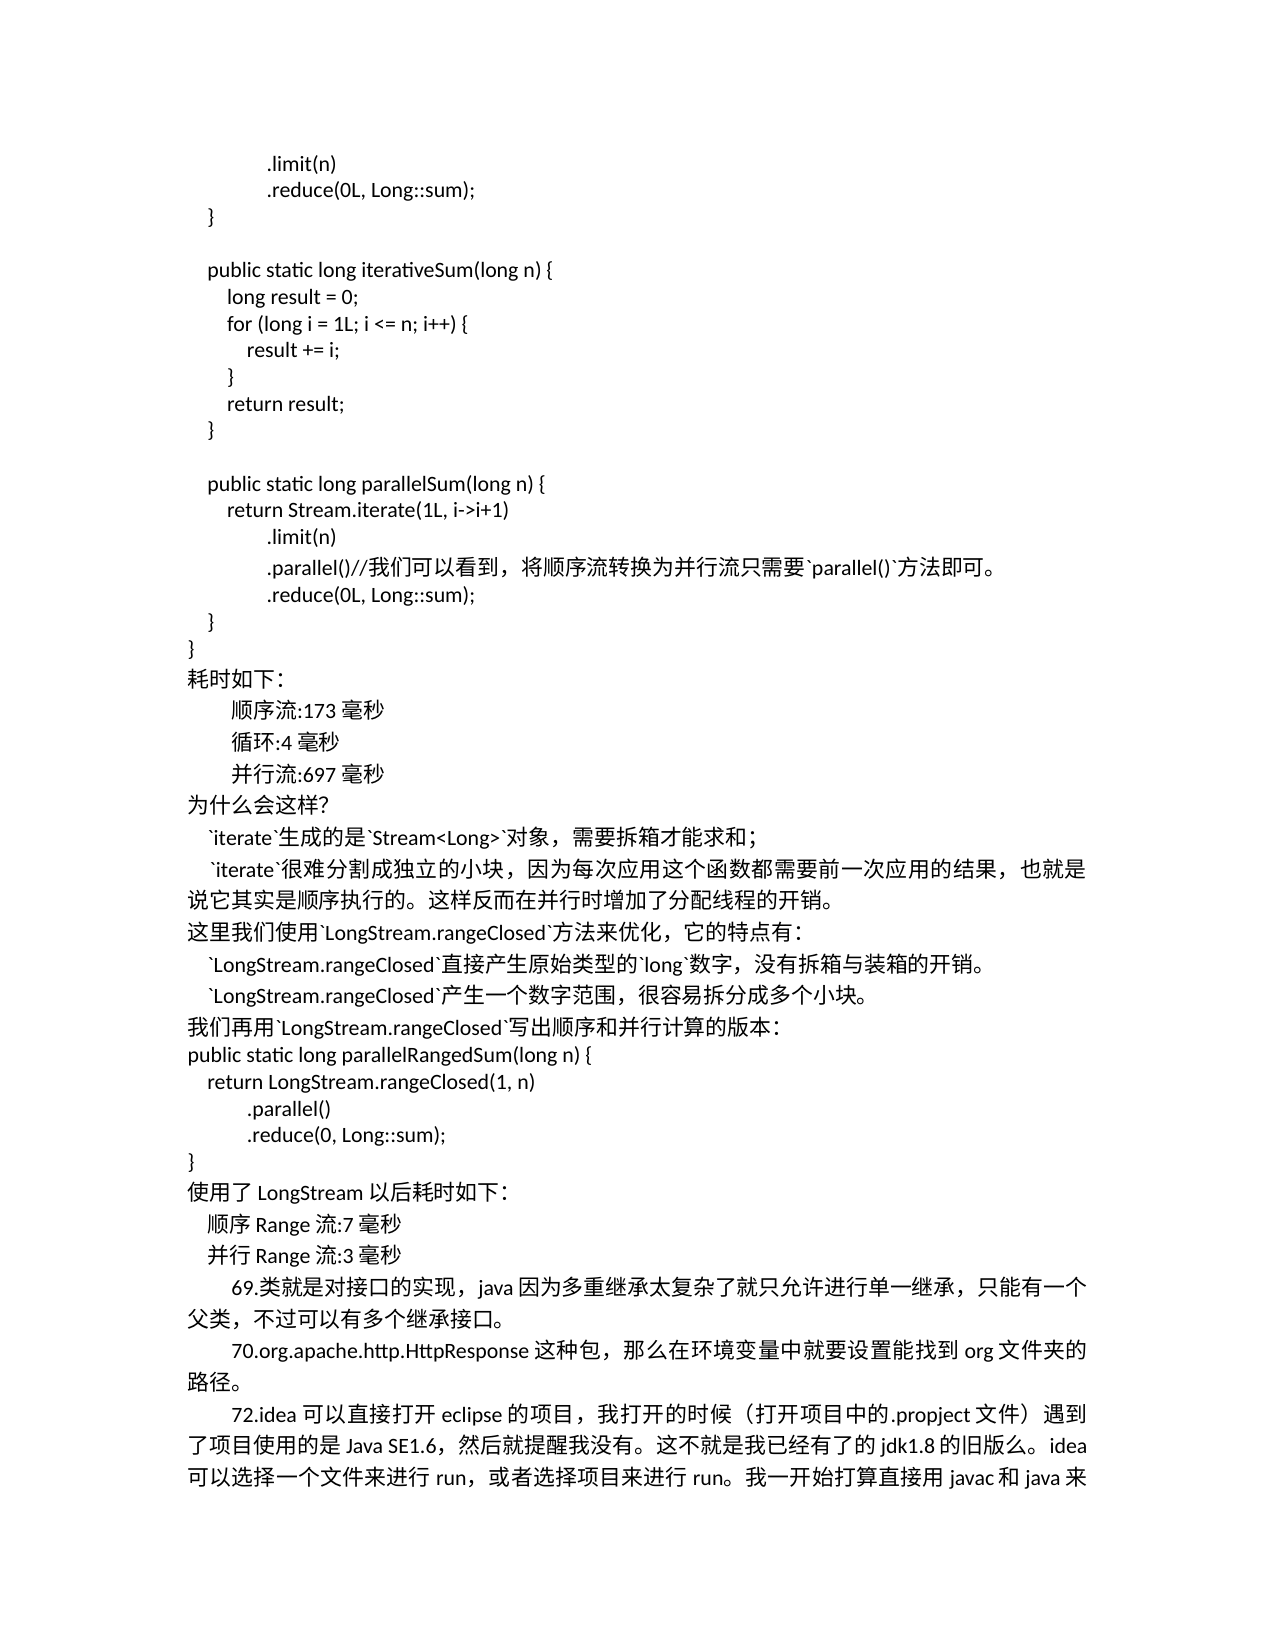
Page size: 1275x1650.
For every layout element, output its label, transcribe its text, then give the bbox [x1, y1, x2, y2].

text `LongStream.rangeClosed`直接产生原始类型的`long`数字，没有拆箱与装箱的开销。 [187, 947, 1087, 978]
text } [187, 417, 1087, 443]
text .reduce(0L, Long::sum); [187, 177, 1087, 203]
text `LongStream.rangeClosed`产生一个数字范围，很容易拆分成多个小块。 [187, 978, 1087, 1010]
text .reduce(0L, Long::sum); [187, 582, 1087, 608]
text 为什么会这样？ [187, 788, 1087, 820]
text } [187, 1148, 1087, 1175]
text return Stream.iterate(1L, i->i+1) [187, 497, 1087, 523]
text 使用了LongStream以后耗时如下： [187, 1175, 1087, 1207]
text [187, 1397, 1087, 1492]
text 69.类就是对接口的实现，java因为多重继承太复杂了就只允许进行单一继承，只能有一个父类，不过可以有多个继承接口。 [187, 1270, 1087, 1333]
text .limit(n) [187, 150, 1087, 177]
text public static long iterativeSum(long n) { [187, 257, 1087, 283]
text 70.org.apache.http.HttpResponse这种包，那么在环境变量中就要设置能找到org文件夹的路径。 [187, 1333, 1087, 1397]
text } [187, 363, 1087, 390]
text result += i; [187, 337, 1087, 363]
text public static long parallelSum(long n) { [187, 470, 1087, 497]
text } [187, 203, 1087, 230]
text 我们再用`LongStream.rangeClosed`写出顺序和并行计算的版本： [187, 1010, 1087, 1042]
text long result = 0; [187, 283, 1087, 310]
text .parallel()//我们可以看到，将顺序流转换为并行流只需要`parallel()`方法即可。 [187, 550, 1087, 582]
text 并行Range流:3 毫秒 [187, 1238, 1087, 1270]
text `iterate`生成的是`Stream<Long>`对象，需要拆箱才能求和； [187, 820, 1087, 852]
text public static long parallelRangedSum(long n) { [187, 1042, 1087, 1068]
text .limit(n) [187, 523, 1087, 550]
text 循环:4 毫秒 [187, 725, 1087, 757]
text 顺序流:173 毫秒 [187, 693, 1087, 725]
text .reduce(0, Long::sum); [187, 1122, 1087, 1148]
text 这里我们使用`LongStream.rangeClosed`方法来优化，它的特点有： [187, 915, 1087, 947]
text return result; [187, 390, 1087, 417]
text `iterate`很难分割成独立的小块，因为每次应用这个函数都需要前一次应用的结果，也就是说它其实是顺序执行的。这样反而在并行时增加了分配线程的开销。 [187, 852, 1087, 915]
text } [187, 635, 1087, 662]
text 并行流:697 毫秒 [187, 757, 1087, 788]
text return LongStream.rangeClosed(1, n) [187, 1068, 1087, 1095]
text for (long i = 1L; i <= n; i++) { [187, 310, 1087, 337]
text 耗时如下： [187, 662, 1087, 693]
text .parallel() [187, 1095, 1087, 1122]
text } [187, 608, 1087, 635]
text 顺序Range流:7 毫秒 [187, 1207, 1087, 1238]
